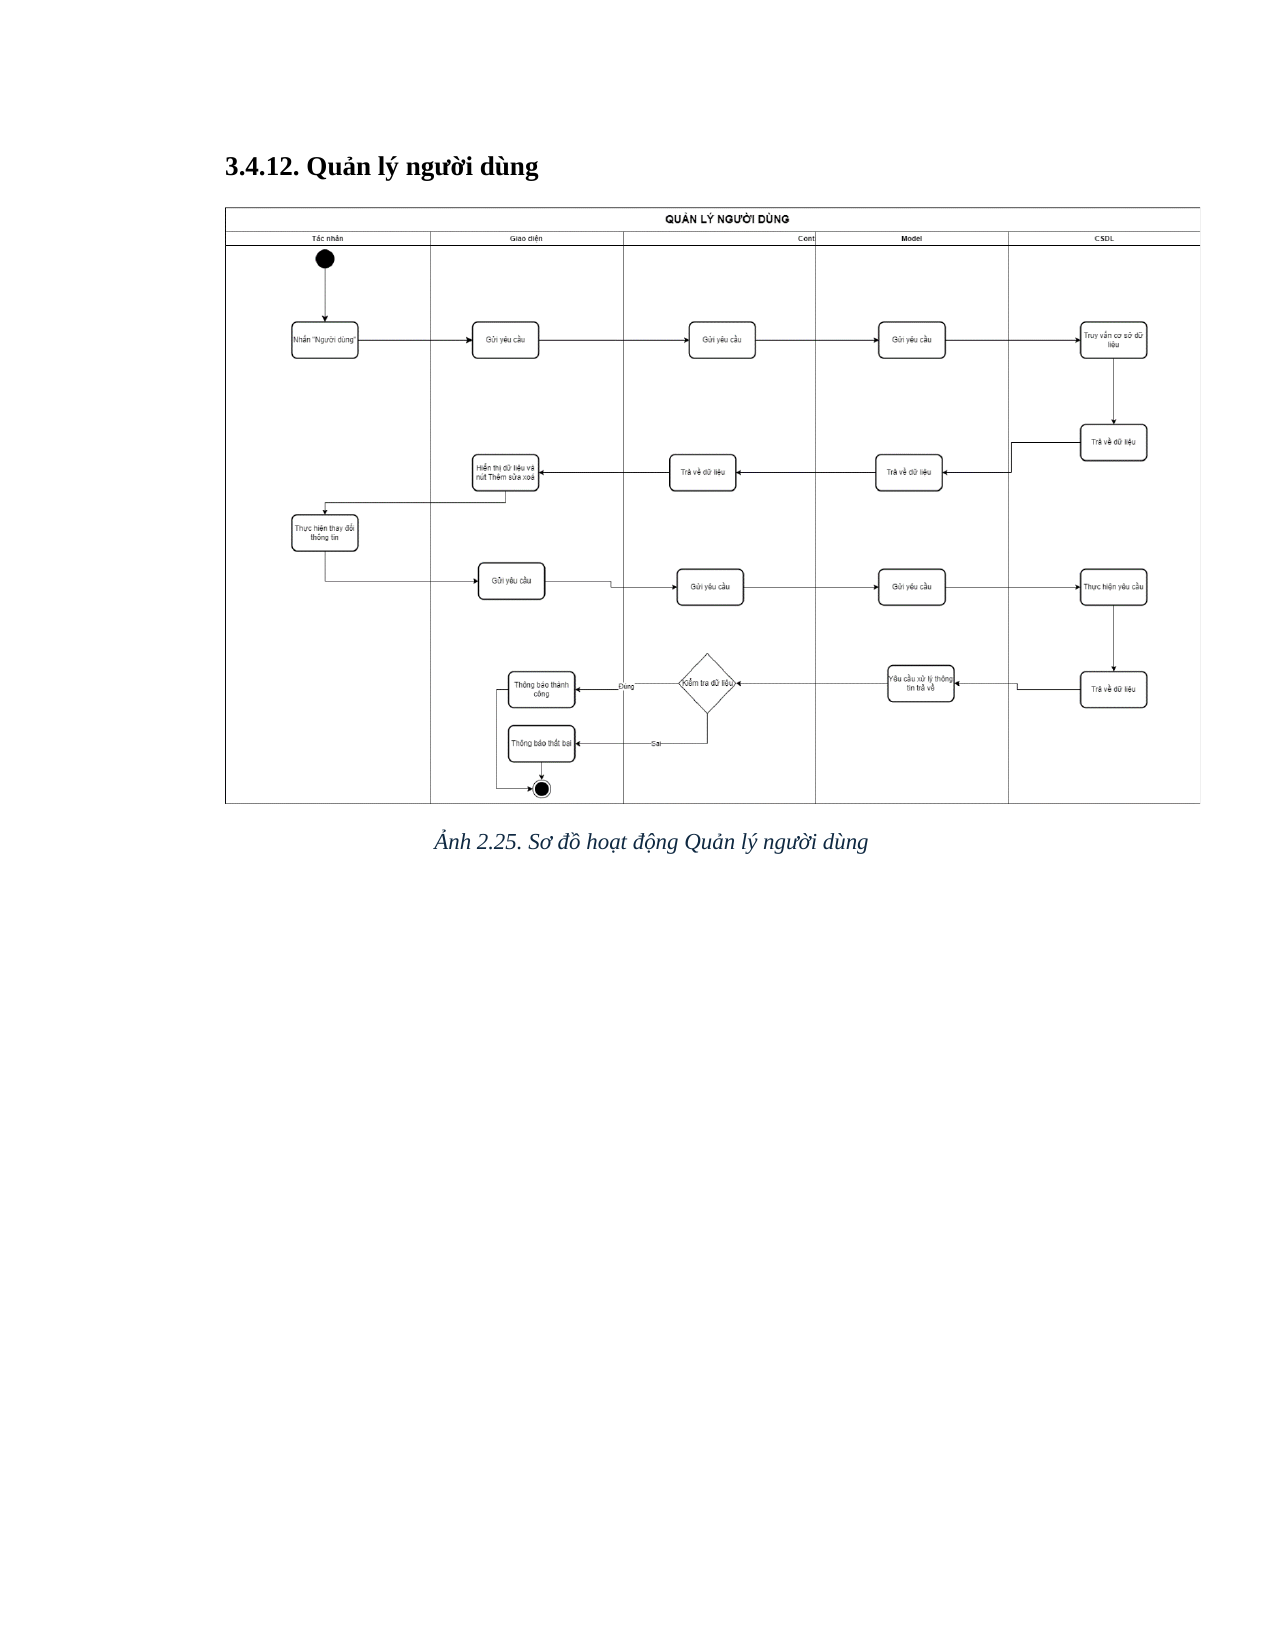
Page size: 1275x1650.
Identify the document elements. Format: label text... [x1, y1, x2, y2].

text Ảnh 2.25. Sơ đồ hoạt động Quản lý người dùng [150, 828, 1080, 855]
subtitle Quản lý người dùng [150, 150, 1080, 181]
picture [225, 204, 1200, 804]
